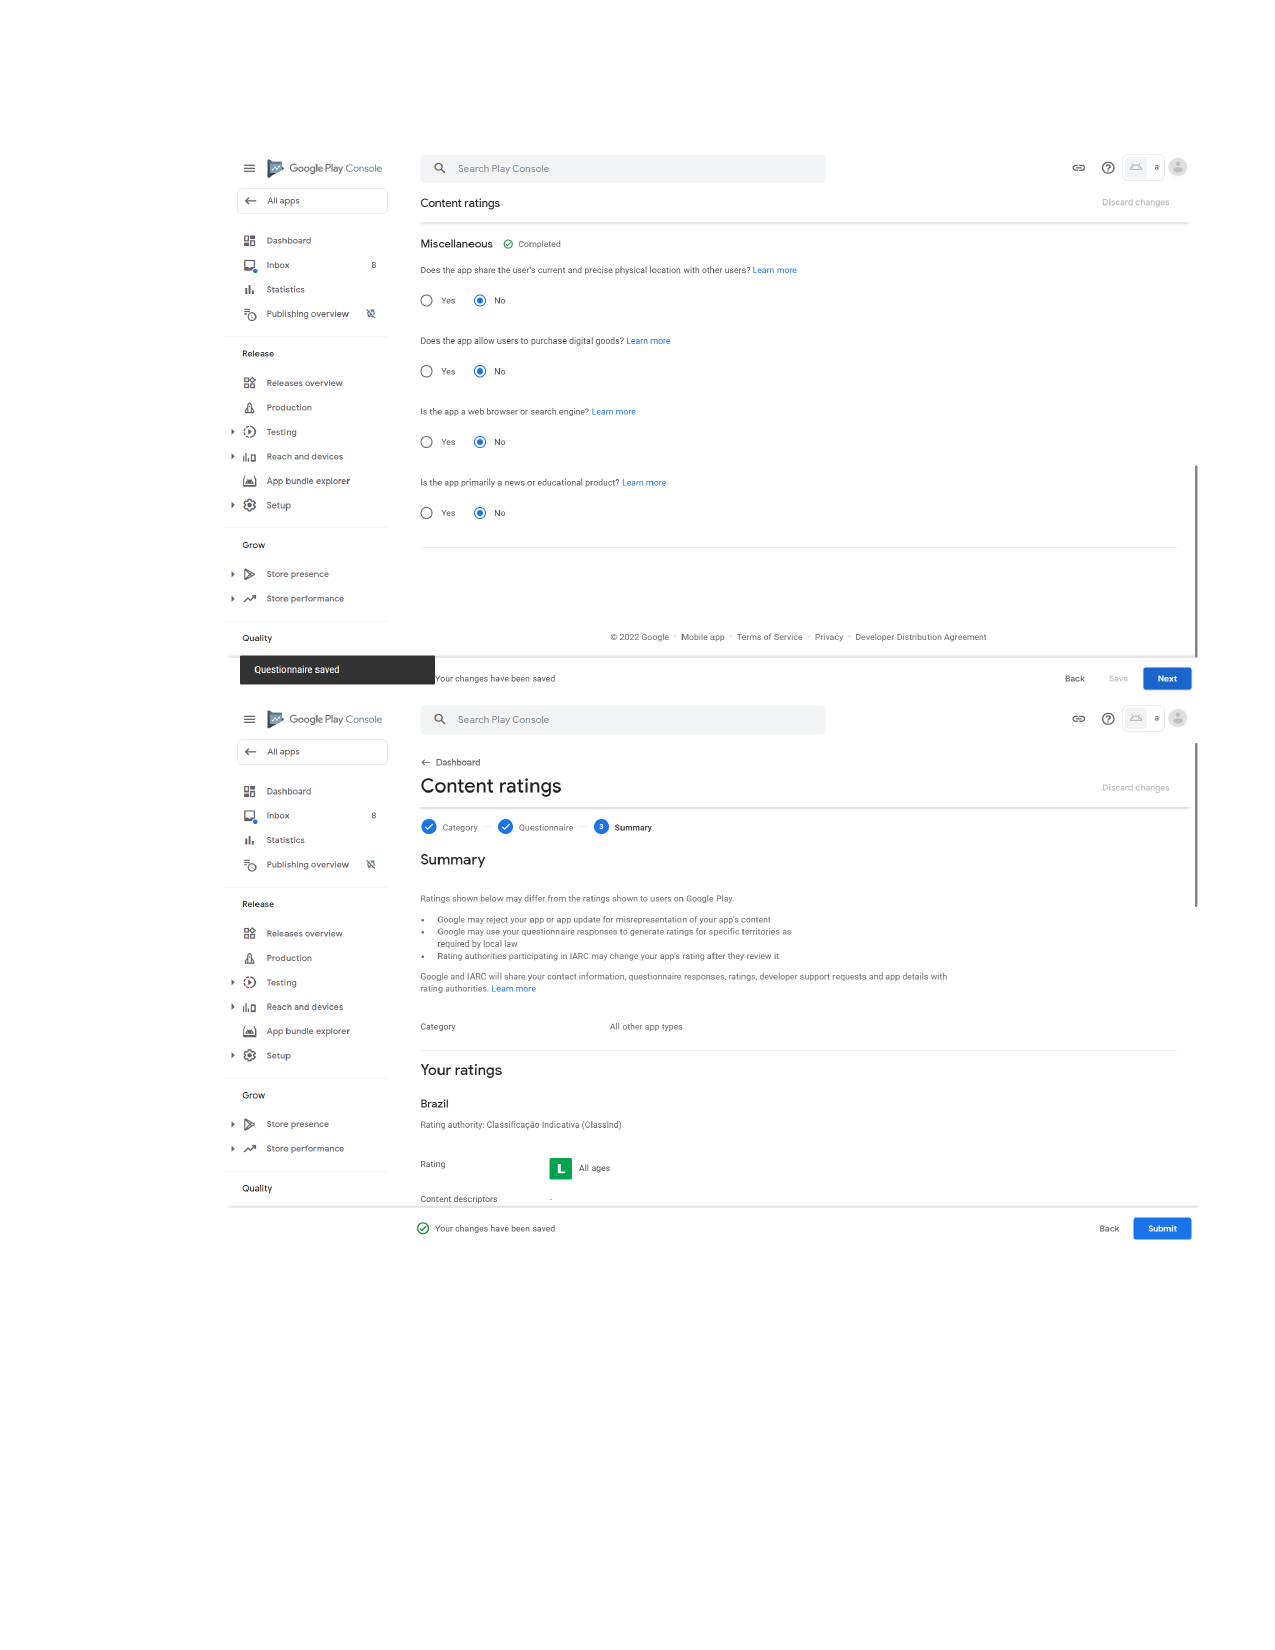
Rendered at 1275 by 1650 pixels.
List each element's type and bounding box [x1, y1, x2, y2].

picture [225, 150, 1200, 699]
picture [225, 700, 1200, 1249]
